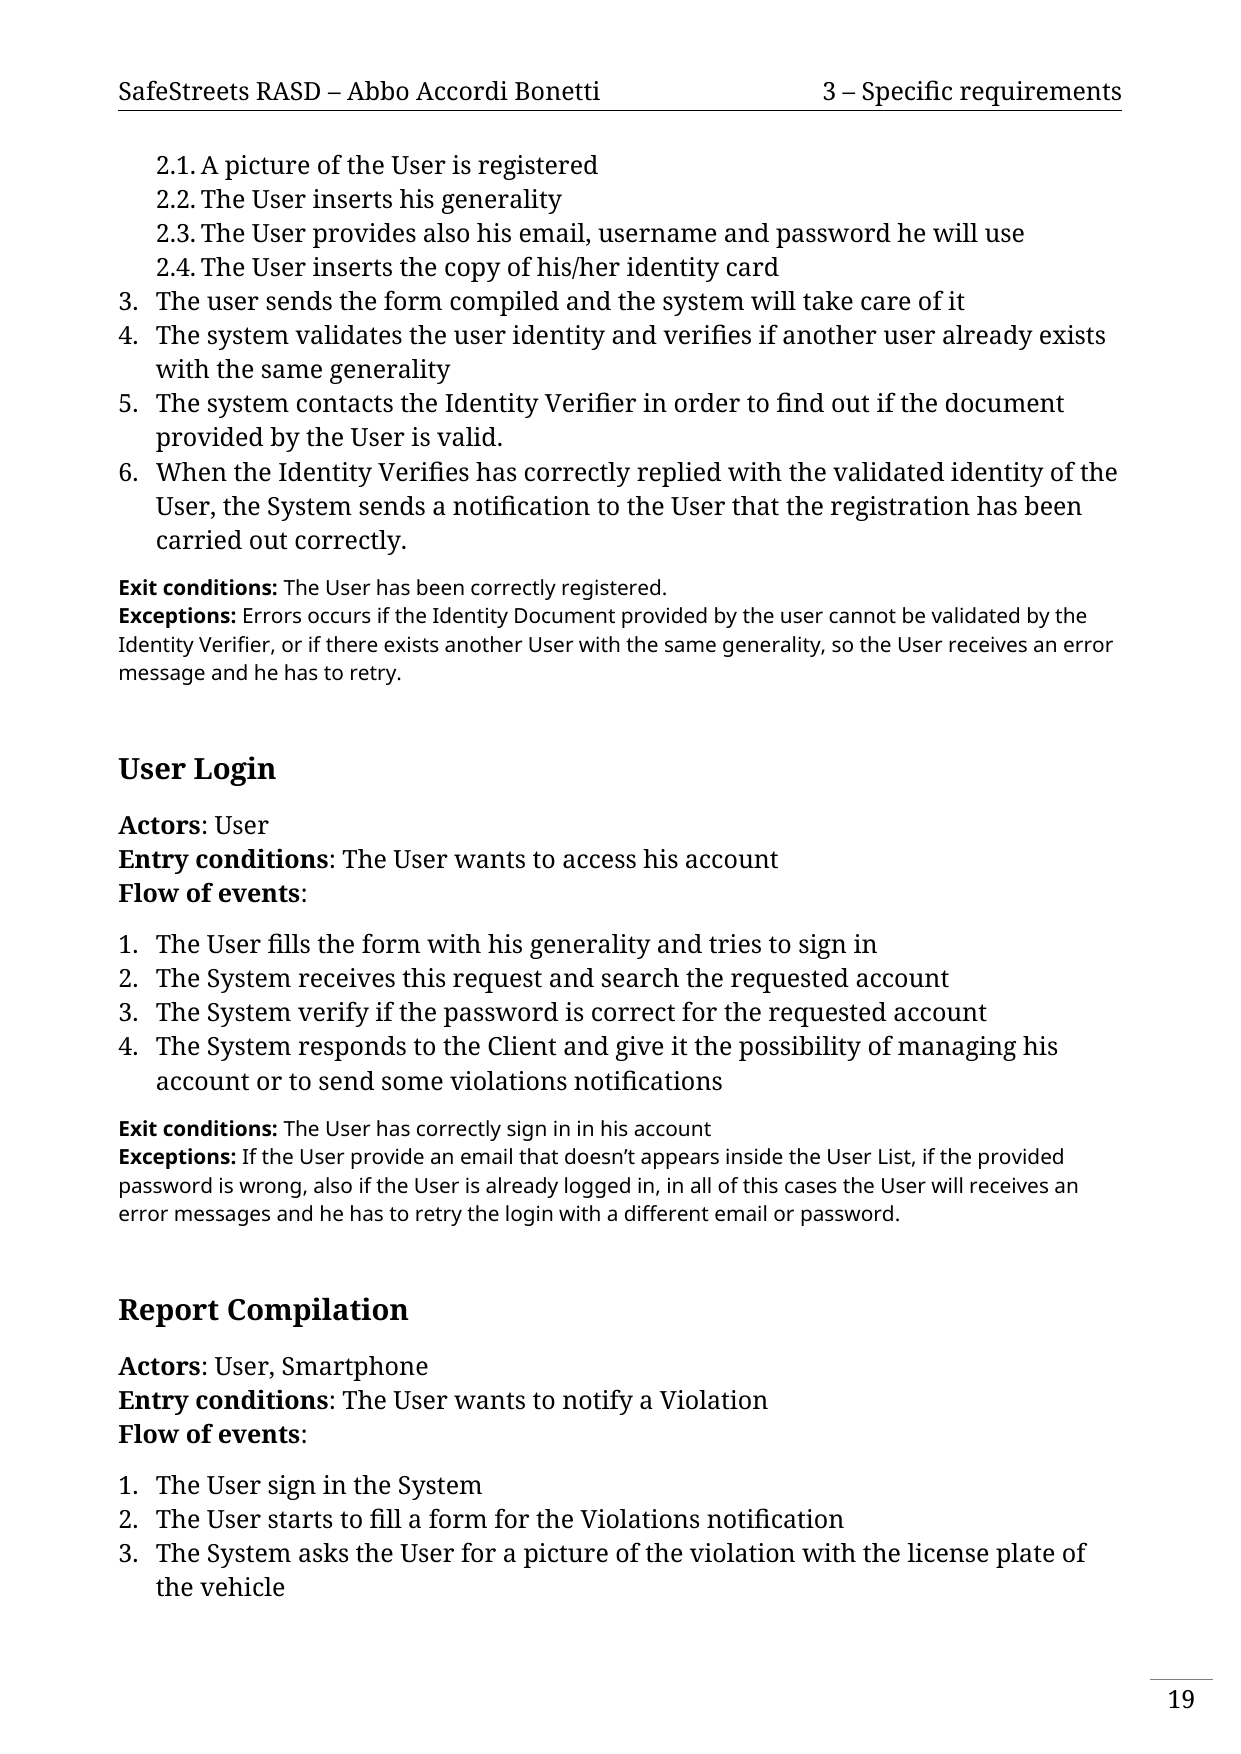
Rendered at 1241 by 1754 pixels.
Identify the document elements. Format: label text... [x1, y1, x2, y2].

list The system validates the user identity and verifies if another user already exists with the same generality [118, 318, 1122, 386]
list When the Identity Verifies has correctly replied with the validated identity of the User, the System sends a notification to the User that the registration has been carried out correctly. [118, 454, 1122, 556]
list The user sends the form compiled and the system will take care of it [118, 284, 1122, 318]
text Exit conditions: The User has been correctly registered. Exceptions: Errors occurs if the Identity Document provided by the user cannot be validated by the Identity Verifier, or if there exists another User with the same generality, so the User receives an error message and he has to retry. [118, 573, 1122, 687]
list The User inserts the copy of his/her identity card [156, 250, 1122, 284]
list The User sign in the System [118, 1468, 1122, 1502]
text User Login [118, 748, 1122, 788]
list A picture of the User is registered [156, 148, 1122, 182]
list The System receives this request and search the requested account [118, 961, 1122, 995]
list The User starts to fill a form for the Violations notification [118, 1502, 1122, 1536]
list The system contacts the Identity Verifier in order to find out if the document provided by the User is valid. [118, 386, 1122, 454]
text Actors: User Entry conditions: The User wants to access his account Flow of events: [118, 808, 1122, 910]
list The User provides also his email, username and password he will use [156, 216, 1122, 250]
list The System asks the User for a picture of the violation with the license plate of the vehicle [118, 1536, 1122, 1604]
text Report Compilation [118, 1289, 1122, 1329]
text Exit conditions: The User has correctly sign in in his account Exceptions: If the User provide an email that doesn’t appears inside the User List, if the provided password is wrong, also if the User is already logged in, in all of this cases the User will receives an error messages and he has to retry the login with a different email or password. [118, 1114, 1122, 1228]
list The System verify if the password is correct for the requested account [118, 995, 1122, 1029]
list The User inserts his generality [156, 182, 1122, 216]
list The System responds to the Client and give it the possibility of managing his account or to send some violations notifications [118, 1029, 1122, 1097]
text Actors: User, Smartphone Entry conditions: The User wants to notify a Violation Flow of events: [118, 1349, 1122, 1451]
list The User fills the form with his generality and tries to sign in [118, 927, 1122, 961]
